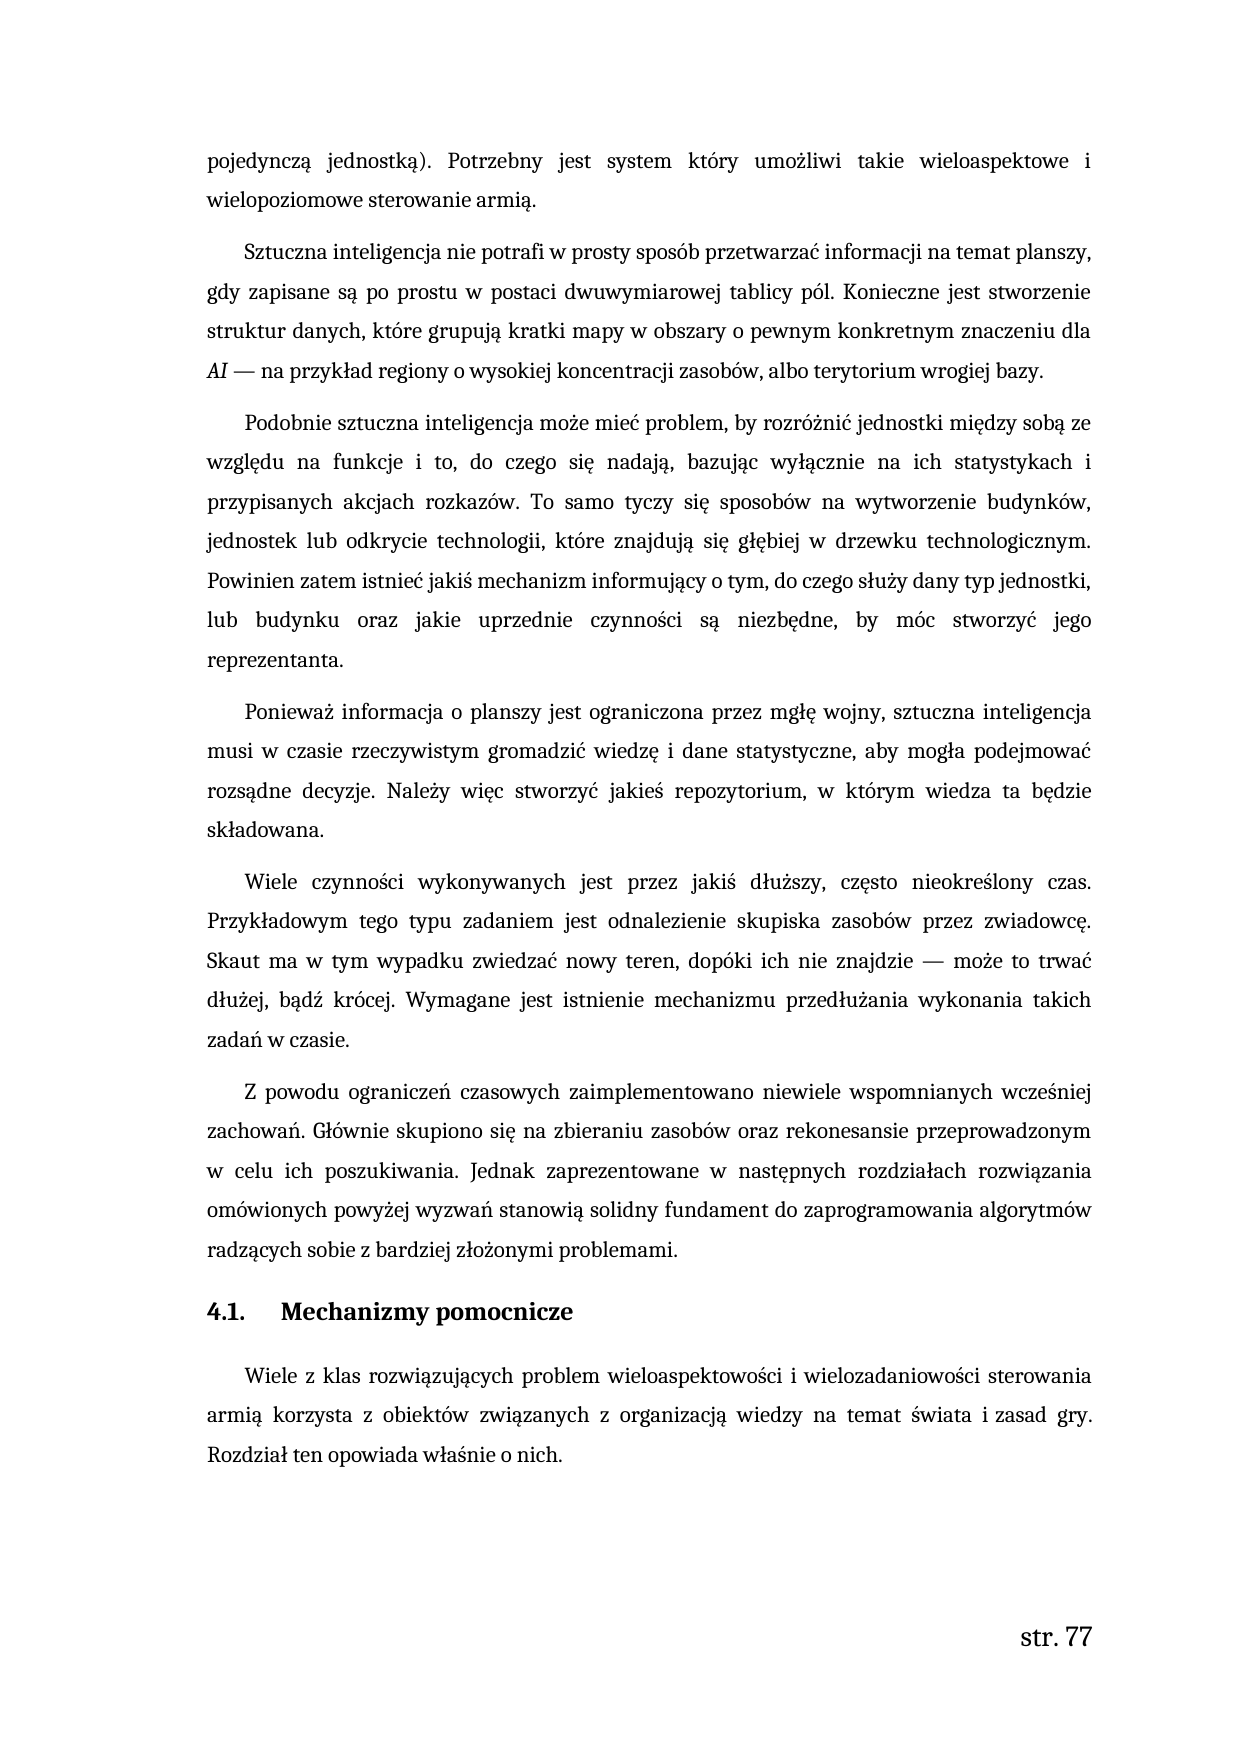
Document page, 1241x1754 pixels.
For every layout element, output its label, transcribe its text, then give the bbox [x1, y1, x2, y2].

text Wiele z klas rozwiązujących problem wieloaspektowości i wielozadaniowości sterowania armią korzysta z obiektów związanych z organizacją wiedzy na temat świata i zasad gry. Rozdział ten opowiada właśnie o nich. [207, 1363, 1092, 1468]
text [207, 148, 1092, 213]
text Wiele czynności wykonywanych jest przez jakiś dłuższy, często nieokreślony czas. Przykładowym tego typu zadaniem jest odnalezienie skupiska zasobów przez zwiadowcę. Skaut ma w tym wypadku zwiedzać nowy teren, dopóki ich nie znajdzie — może to trwać dłużej, bądź krócej. Wymagane jest istnienie mechanizmu przedłużania wykonania takich zadań w czasie. [207, 869, 1092, 1053]
subtitle Mechanizmy pomocnicze [207, 1297, 1092, 1327]
text Z powodu ograniczeń czasowych zaimplementowano niewiele wspomnianych wcześniej zachowań. Głównie skupiono się na zbieraniu zasobów oraz rekonesansie przeprowadzonym w celu ich poszukiwania. Jednak zaprezentowane w następnych rozdziałach rozwiązania omówionych powyżej wyzwań stanowią solidny fundament do zaprogramowania algorytmów radzących sobie z bardziej złożonymi problemami. [207, 1079, 1092, 1263]
text Ponieważ informacja o planszy jest ograniczona przez mgłę wojny, sztuczna inteligencja musi w czasie rzeczywistym gromadzić wiedzę i dane statystyczne, aby mogła podejmować rozsądne decyzje. Należy więc stworzyć jakieś repozytorium, w którym wiedza ta będzie składowana. [207, 698, 1092, 843]
text Sztuczna inteligencja nie potrafi w prosty sposób przetwarzać informacji na temat planszy, gdy zapisane są po prostu w postaci dwuwymiarowej tablicy pól. Konieczne jest stworzenie struktur danych, które grupują kratki mapy w obszary o pewnym konkretnym znaczeniu dla AI — na przykład regiony o wysokiej koncentracji zasobów, albo terytorium wrogiej bazy. [207, 239, 1092, 384]
text Podobnie sztuczna inteligencja może mieć problem, by rozróżnić jednostki między sobą ze względu na funkcje i to, do czego się nadają, bazując wyłącznie na ich statystykach i przypisanych akcjach rozkazów. To samo tyczy się sposobów na wytworzenie budynków, jednostek lub odkrycie technologii, które znajdują się głębiej w drzewku technologicznym. Powinien zatem istnieć jakiś mechanizm informujący o tym, do czego służy dany typ jednostki, lub budynku oraz jakie uprzednie czynności są niezbędne, by móc stworzyć jego reprezentanta. [207, 409, 1092, 673]
